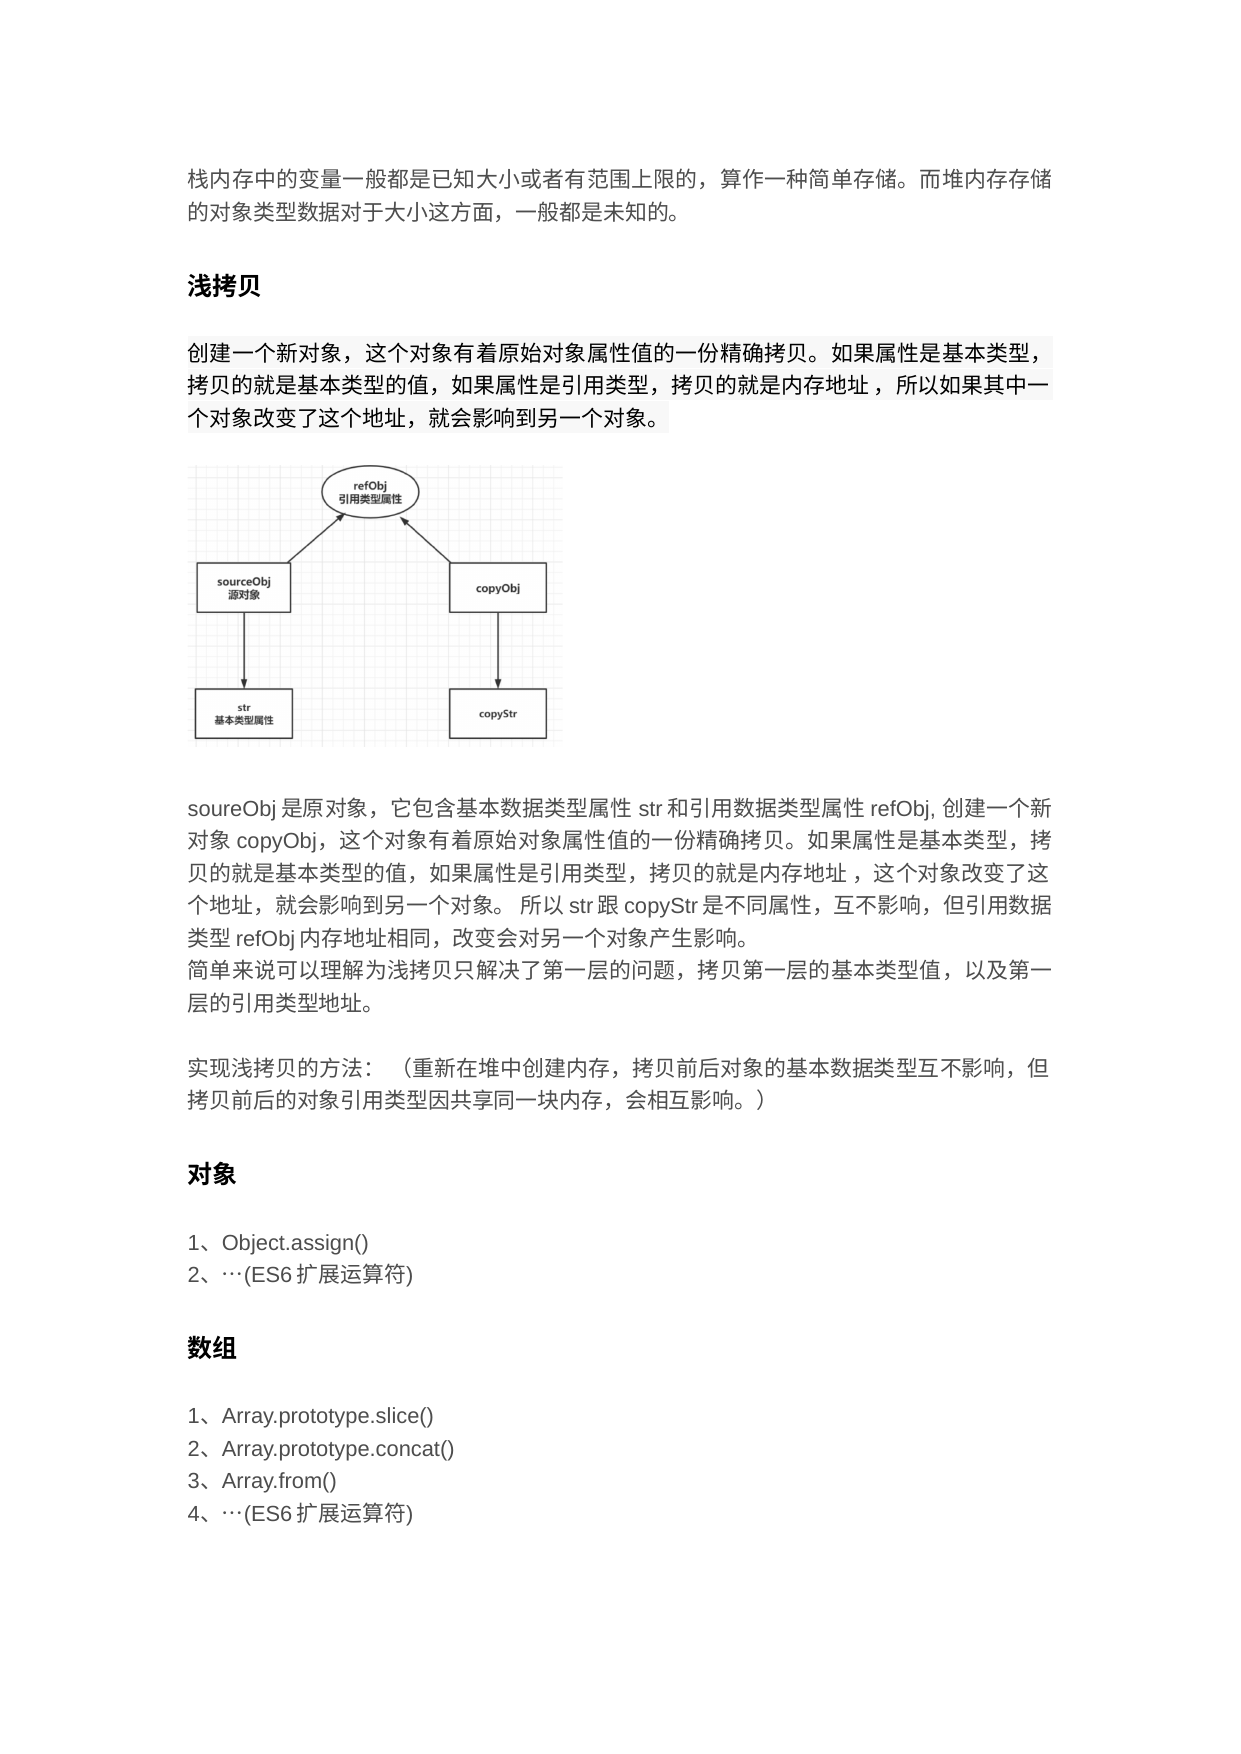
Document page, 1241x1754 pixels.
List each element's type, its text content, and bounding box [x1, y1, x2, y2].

subtitle 浅拷贝 [187, 252, 1053, 317]
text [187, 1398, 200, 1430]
text 实现浅拷贝的方法： （重新在堆中创建内存，拷贝前后对象的基本数据类型互不影响，但拷贝前后的对象引用类型因共享同一块内存，会相互影响。） [187, 1051, 1053, 1116]
text 3、Array.from() [222, 1463, 1053, 1495]
text 2、…(ES6扩展运算符) [243, 1257, 296, 1289]
picture [187, 465, 563, 747]
text 2、…(ES6扩展运算符) [406, 1257, 1053, 1289]
text 4、…(ES6扩展运算符) [187, 1495, 1053, 1528]
text 1、Array.prototype.slice() [222, 1398, 1053, 1430]
subtitle 对象 [187, 1141, 1053, 1206]
text 栈内存中的变量一般都是已知大小或者有范围上限的，算作一种简单存储。而堆内存存储的对象类型数据对于大小这方面，一般都是未知的。 [187, 162, 1053, 227]
text 1、Object.assign() [187, 1224, 1053, 1257]
text 简单来说可以理解为浅拷贝只解决了第一层的问题，拷贝第一层的基本类型值，以及第一层的引用类型地址。 [187, 953, 1053, 1018]
text 2、Array.prototype.concat() [187, 1430, 1053, 1463]
text soureObj是原对象，它包含基本数据类型属性str和引用数据类型属性refObj, 创建一个新对象copyObj，这个对象有着原始对象属性值的一份精确拷贝。如果属性是基本类型，拷贝的就是基本类型的值，如果属性是引用类型，拷贝的就是内存地址 ，这个对象改变了这个地址，就会影响到另一个对象。 所以str跟copyStr是不同属性，互不影响，但引用数据类型refObj内存地址相同，改变会对另一个对象产生影响。 [187, 791, 1053, 953]
subtitle 数组 [187, 1314, 1053, 1379]
text 创建一个新对象，这个对象有着原始对象属性值的一份精确拷贝。如果属性是基本类型，拷贝的就是基本类型的值，如果属性是引用类型，拷贝的就是内存地址 ，所以如果其中一个对象改变了这个地址，就会影响到另一个对象。 [187, 336, 1053, 433]
